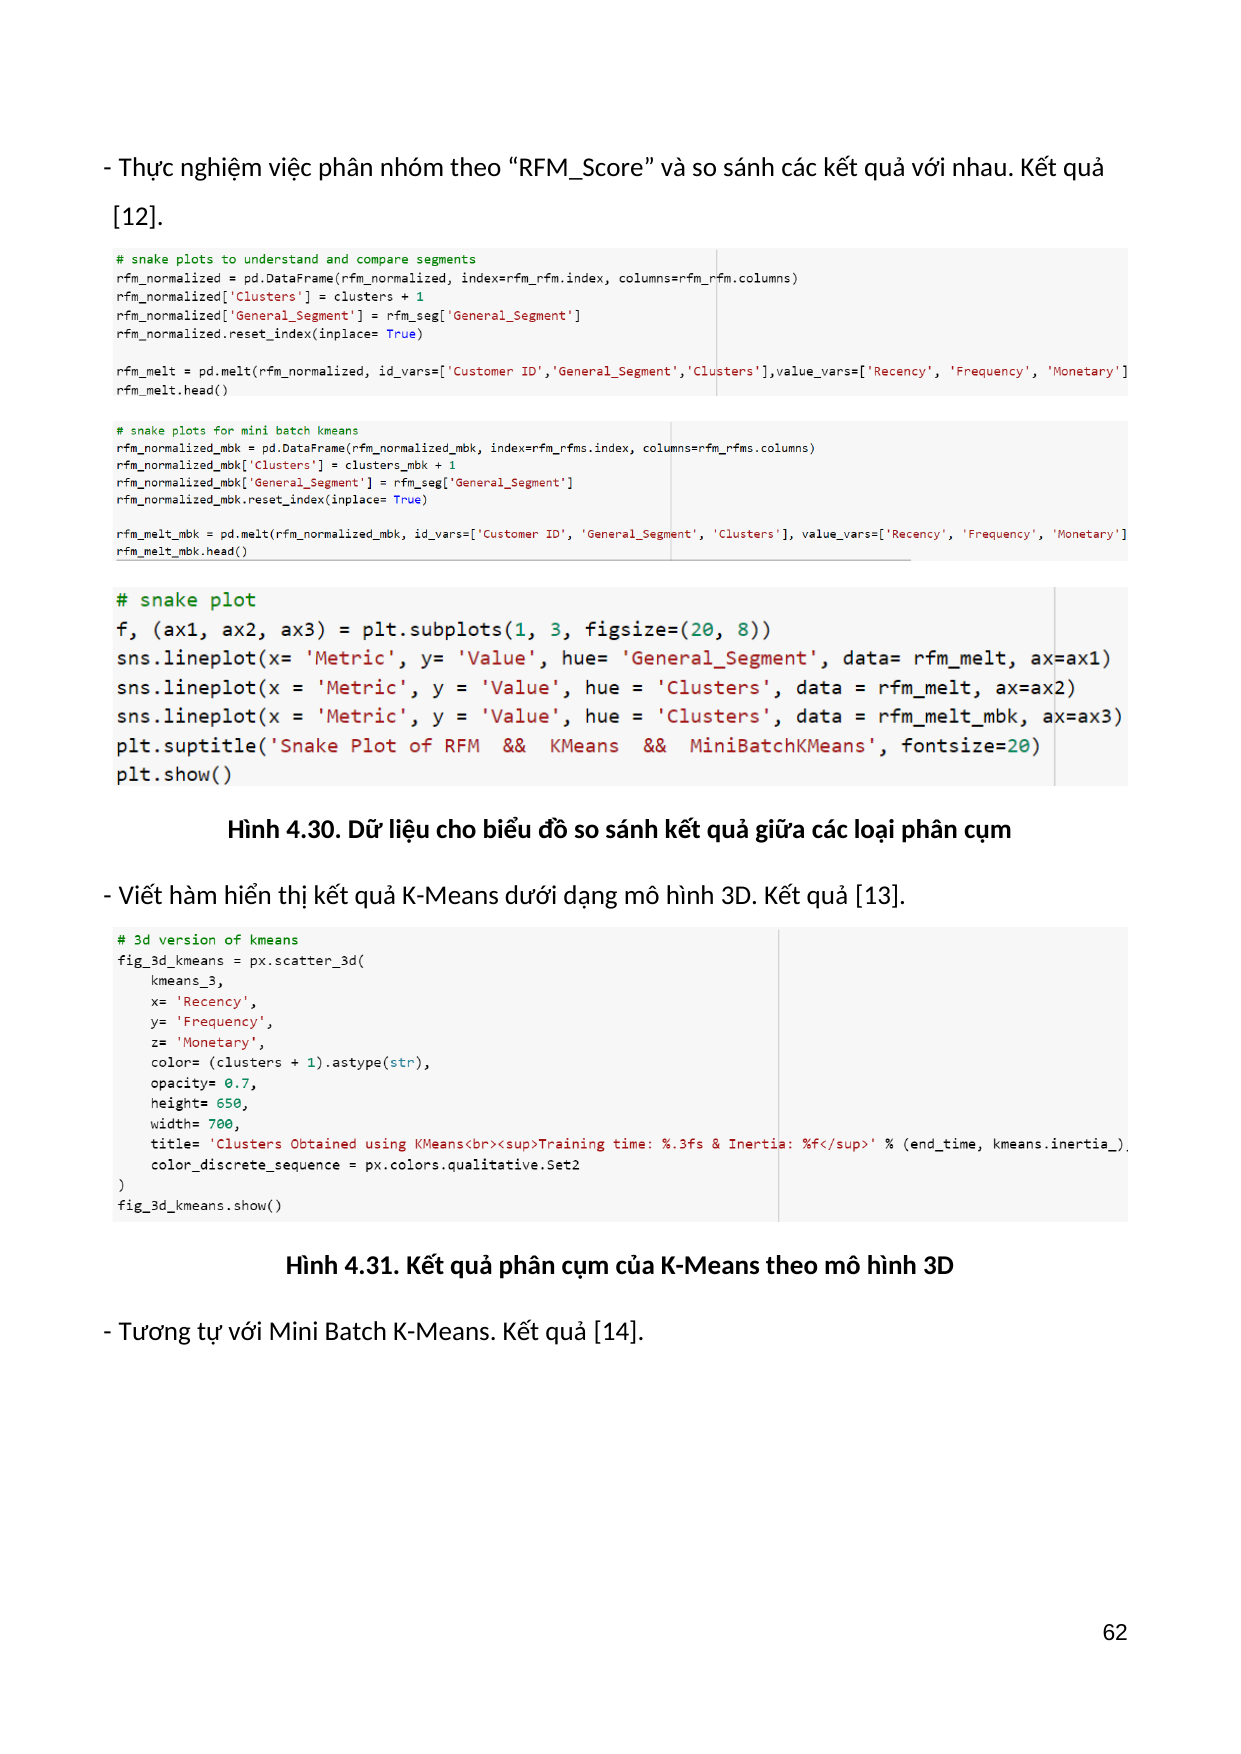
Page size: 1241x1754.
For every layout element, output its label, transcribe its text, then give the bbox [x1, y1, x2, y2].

list Viết hàm hiển thị kết quả K-Means dưới dạng mô hình 3D. Kết quả [13]. [103, 878, 1128, 911]
picture [112, 248, 1128, 396]
picture [112, 587, 1128, 786]
picture [112, 927, 1128, 1222]
list Tương tự với Mini Batch K-Means. Kết quả [14]. [103, 1314, 1128, 1347]
list Hình 4.30. Dữ liệu cho biểu đồ so sánh kết quả giữa các loại phân cụm [112, 812, 1128, 845]
list Hình 4.31. Kết quả phân cụm của K-Means theo mô hình 3D [112, 1248, 1128, 1281]
picture [112, 421, 1128, 561]
list Thực nghiệm việc phân nhóm theo “RFM_Score” và so sánh các kết quả với nhau. Kết quả [12]. [103, 150, 1128, 232]
